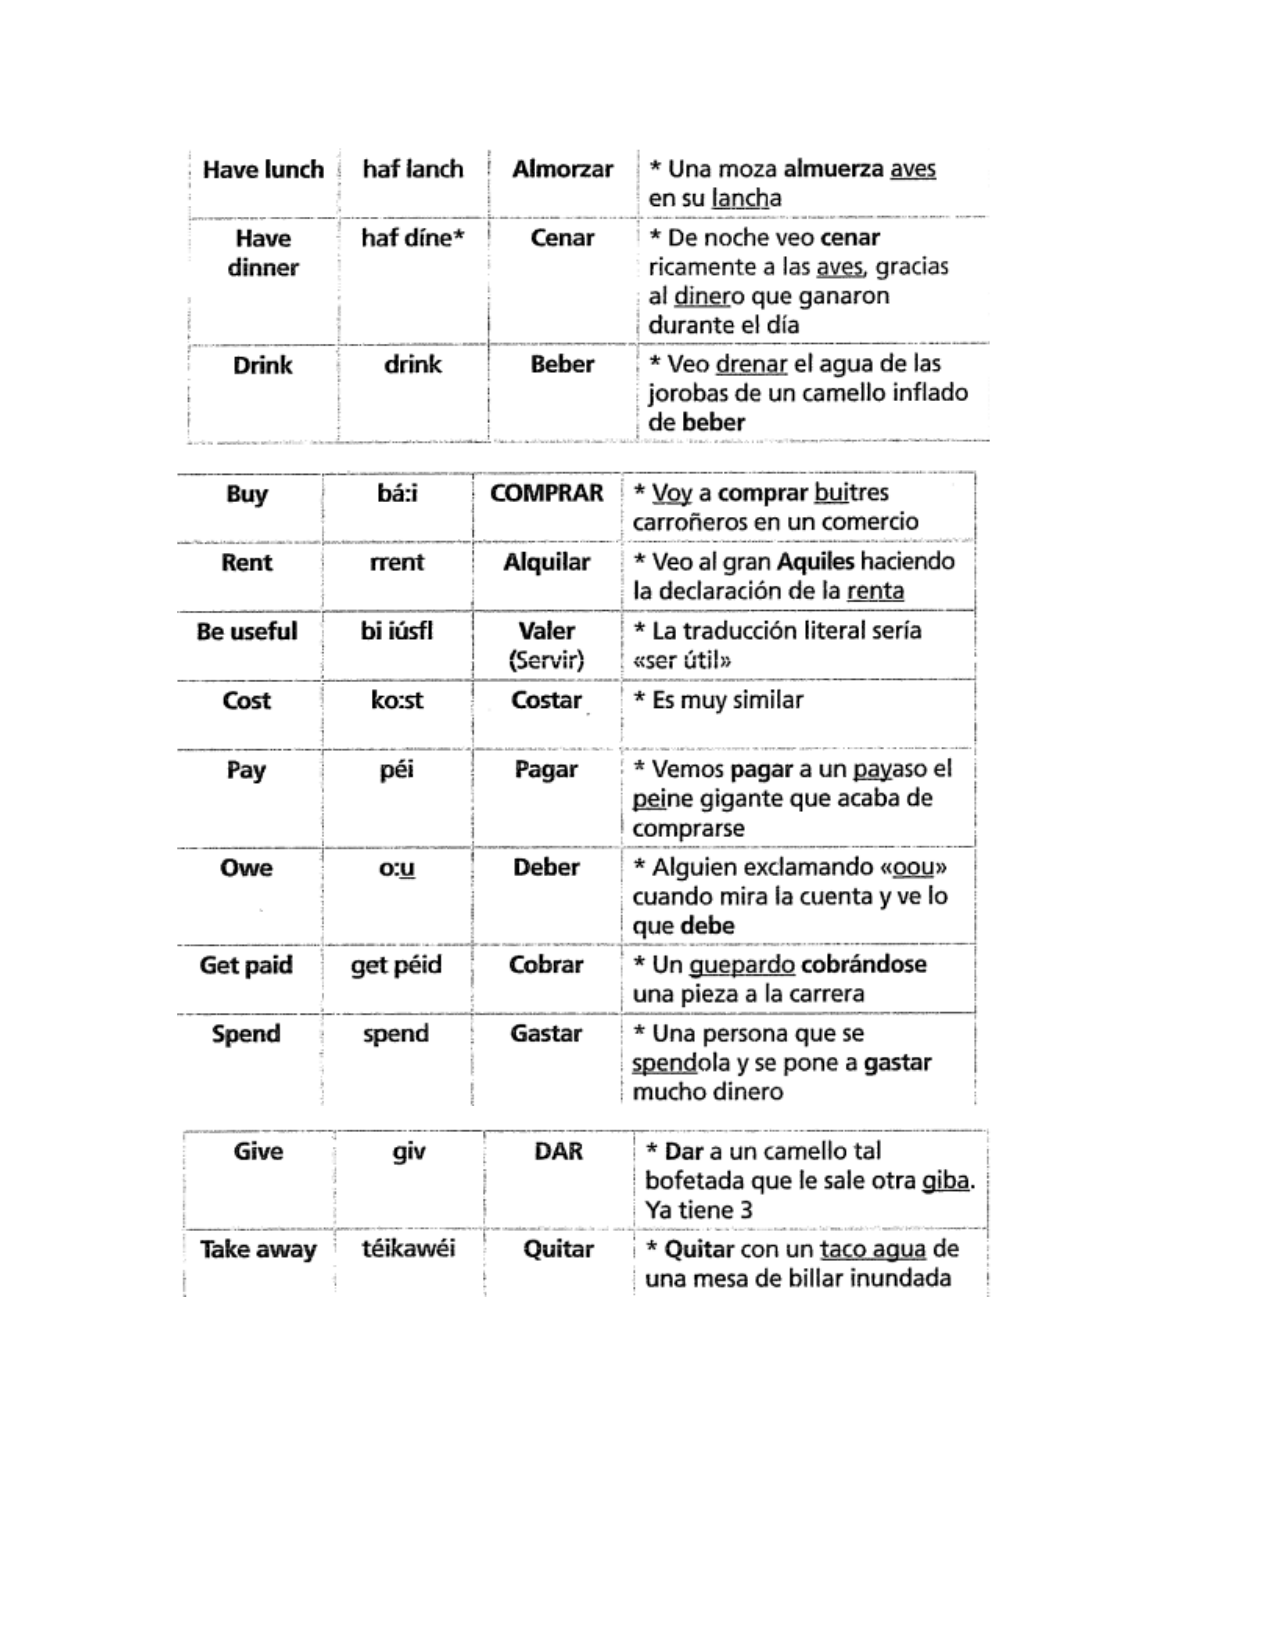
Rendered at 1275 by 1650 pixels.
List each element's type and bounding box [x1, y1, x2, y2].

picture [177, 466, 981, 1106]
picture [177, 147, 990, 448]
picture [177, 1124, 992, 1297]
